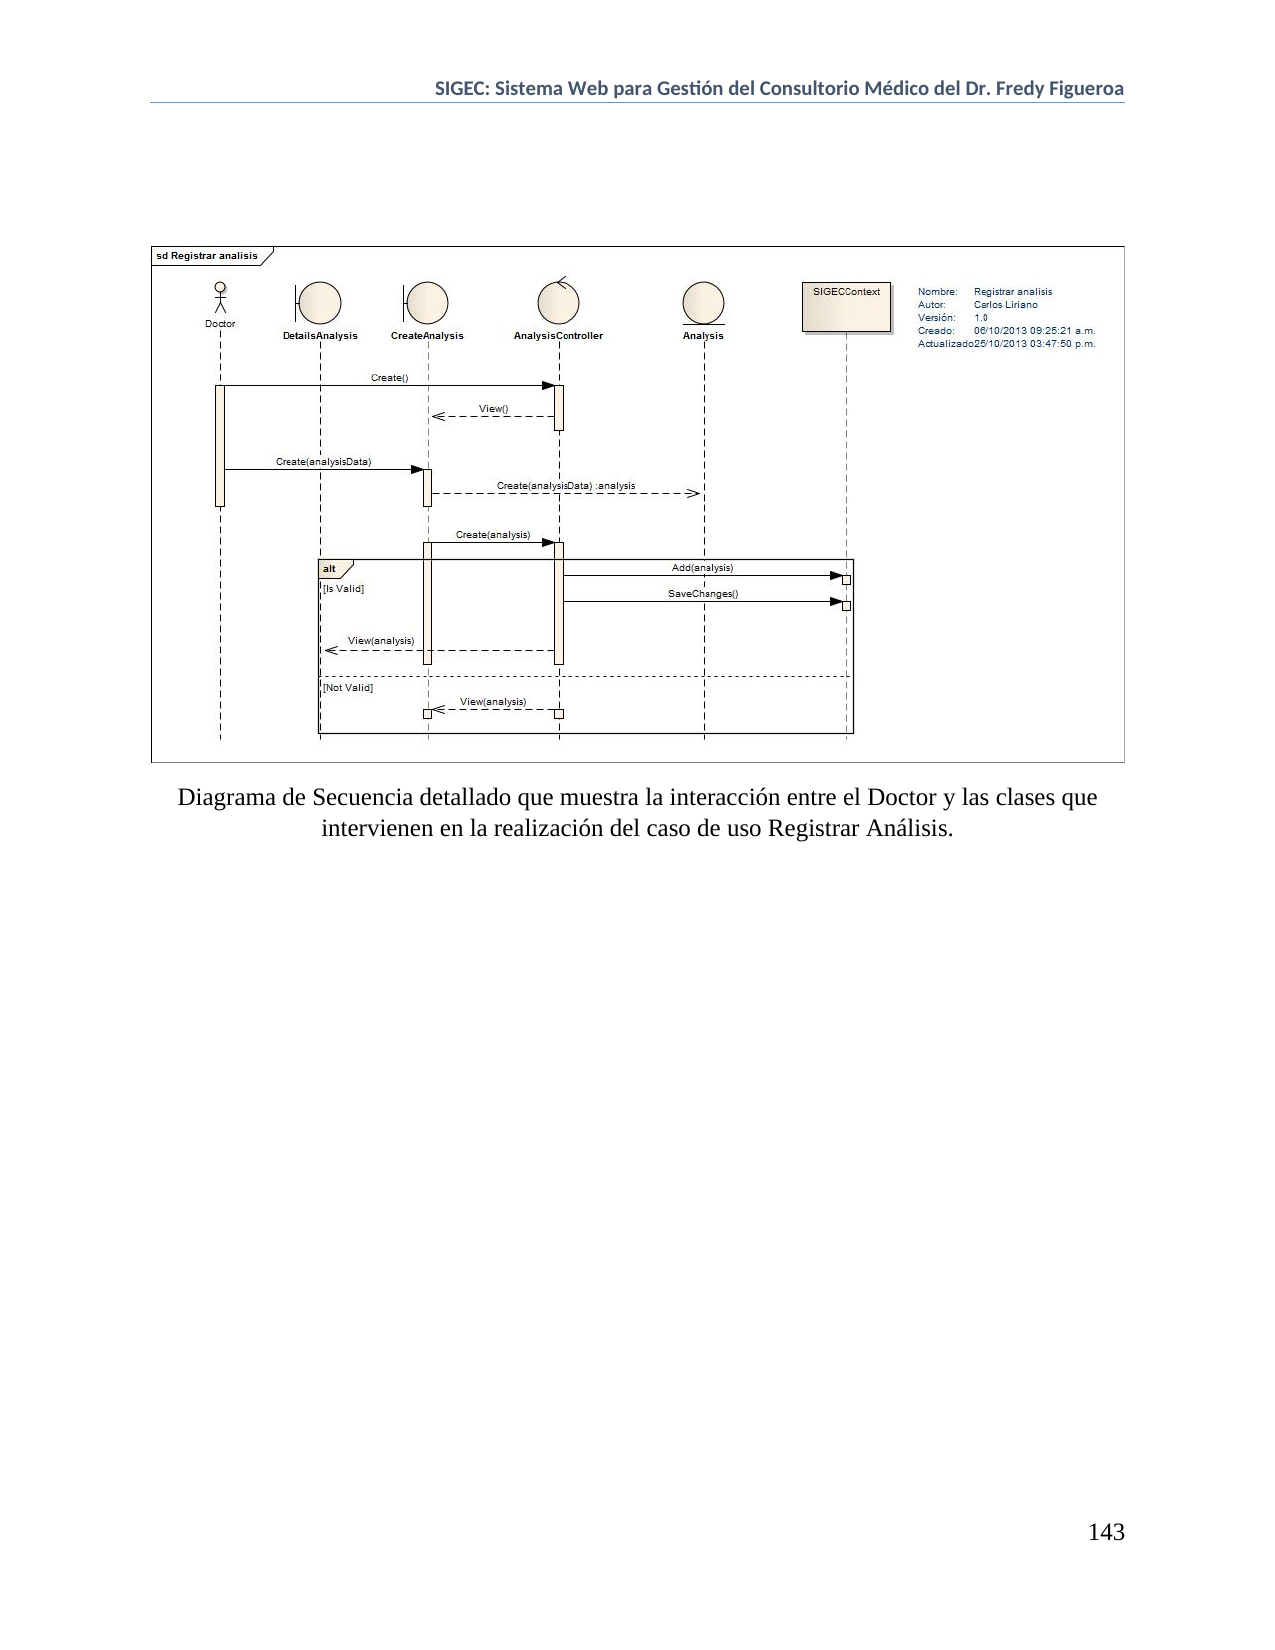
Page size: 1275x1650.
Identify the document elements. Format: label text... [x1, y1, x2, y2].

picture [150, 245, 1125, 763]
text Diagrama de Secuencia detallado que muestra la interacción entre el Doctor y las clases que intervienen en la realización del caso de uso Registrar Análisis. [150, 782, 1125, 841]
